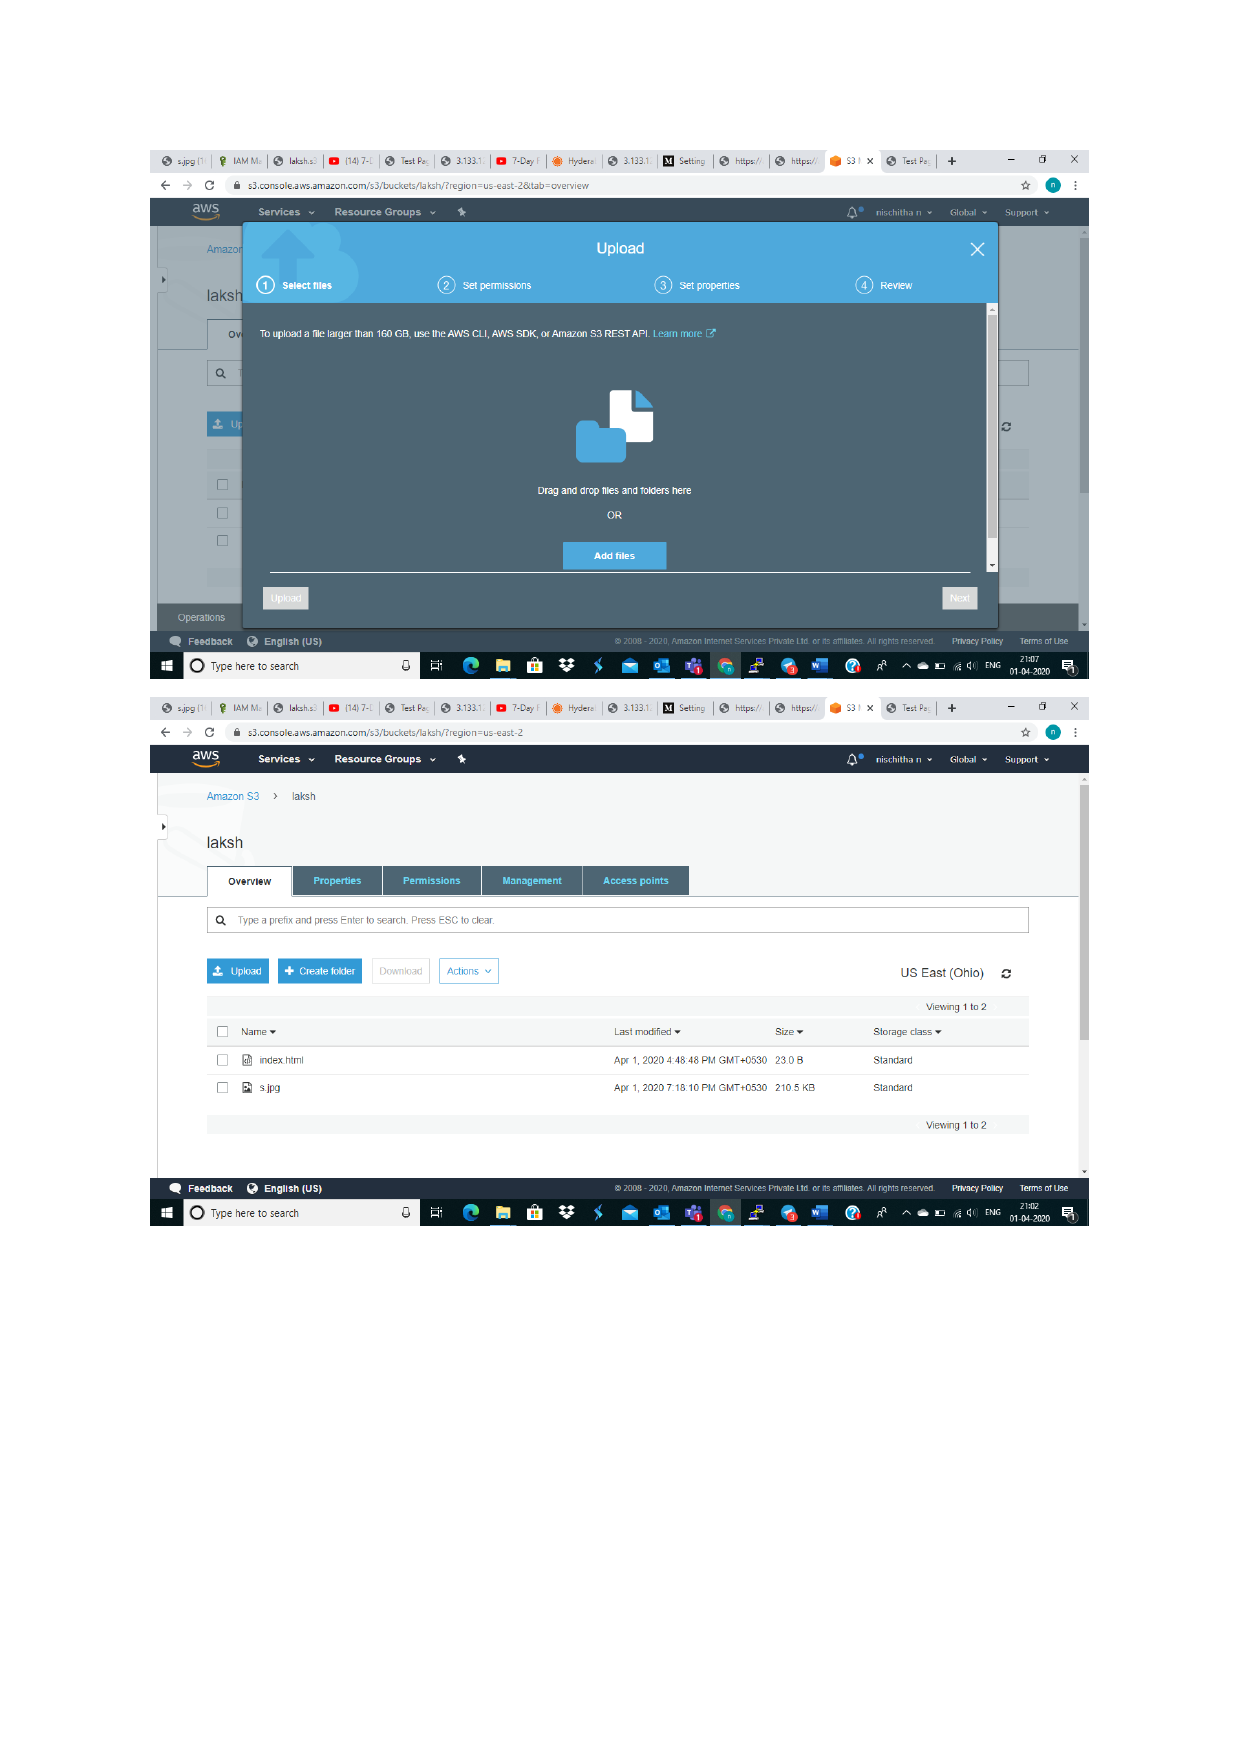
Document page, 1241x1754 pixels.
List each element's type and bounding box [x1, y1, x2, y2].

picture [150, 697, 1089, 1226]
picture [150, 150, 1089, 679]
